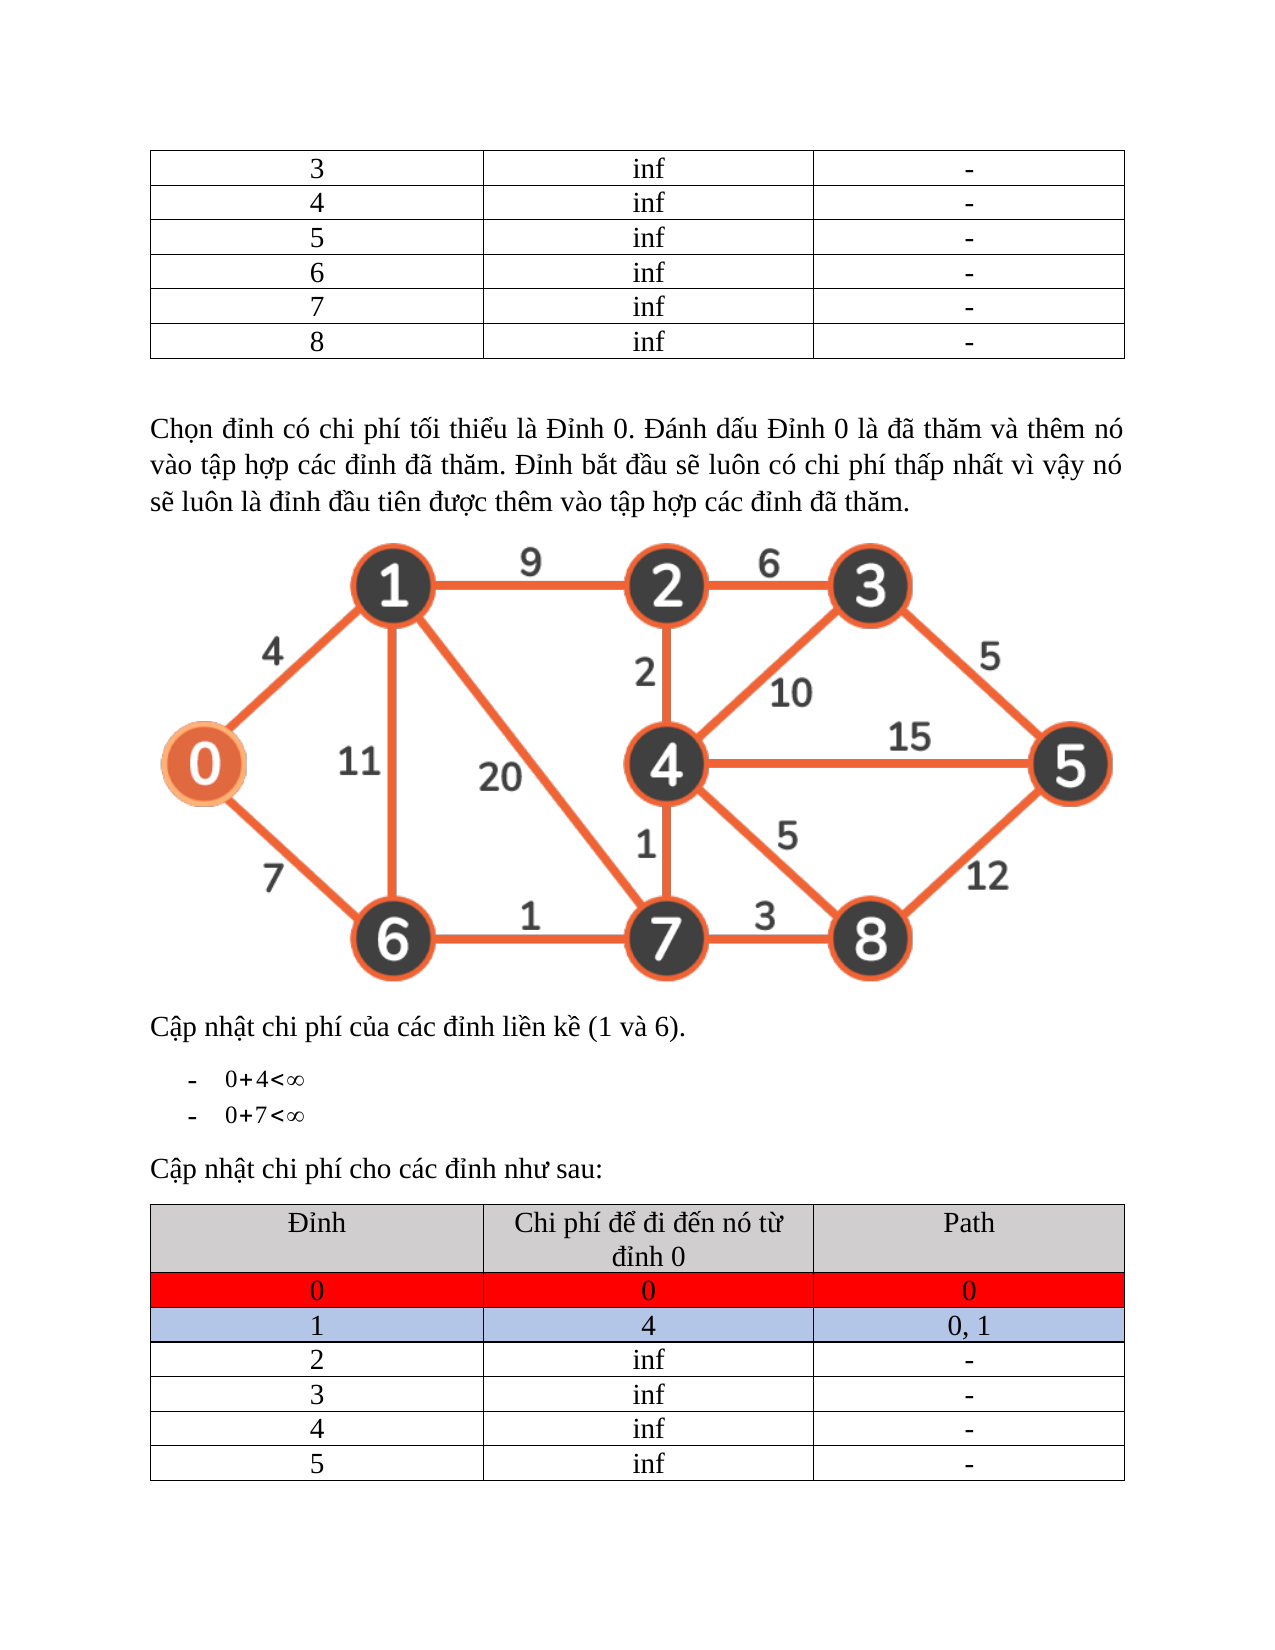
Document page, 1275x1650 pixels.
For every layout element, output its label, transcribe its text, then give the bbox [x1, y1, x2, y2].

table_cell inf [484, 1343, 813, 1376]
table_header Path [814, 1205, 1124, 1272]
table_cell - [814, 1343, 1124, 1376]
table_cell 0 [484, 1273, 813, 1307]
text Chọn đỉnh có chi phí tối thiểu là Đỉnh 0. Đánh dấu Đỉnh 0 là đã thăm và thêm nó vào tập hợp các đỉnh đã thăm. Đỉnh bắt đầu sẽ luôn có chi phí thấp nhất vì vậy nó sẽ luôn là đỉnh đầu tiên được thêm vào tập hợp các đỉnh đã thăm. [150, 411, 1125, 517]
table_cell 2 [151, 1343, 483, 1376]
table_cell 8 [151, 324, 483, 357]
table_cell 3 [151, 151, 483, 184]
table_cell inf [484, 151, 813, 184]
table_cell - [814, 1412, 1124, 1445]
table_cell 4 [151, 186, 483, 219]
table_cell - [814, 220, 1124, 254]
table_cell 0, 1 [814, 1308, 1124, 1341]
table_cell inf [484, 1377, 813, 1411]
table_cell inf [484, 220, 813, 254]
table_cell 5 [151, 1446, 483, 1480]
table_cell - [814, 186, 1124, 219]
table_cell inf [484, 255, 813, 288]
table_cell inf [484, 1412, 813, 1445]
text Cập nhật chi phí cho các đỉnh như sau: [150, 1151, 1125, 1185]
table_cell - [814, 289, 1124, 323]
table_cell 4 [484, 1308, 813, 1341]
table_cell inf [484, 186, 813, 219]
table_cell 7 [151, 289, 483, 323]
table_cell inf [484, 1446, 813, 1480]
text Cập nhật chi phí của các đỉnh liền kề (1 và 6). [150, 1009, 1125, 1043]
table_cell - [814, 151, 1124, 184]
table_cell 0 [151, 1273, 483, 1307]
table_cell 4 [151, 1412, 483, 1445]
table_cell - [814, 1446, 1124, 1480]
picture [150, 536, 1125, 991]
table_cell inf [484, 289, 813, 323]
table_header Đỉnh [151, 1205, 483, 1272]
table_cell - [814, 1377, 1124, 1411]
table_cell inf [484, 324, 813, 357]
table_cell - [814, 324, 1124, 357]
table_cell 3 [151, 1377, 483, 1411]
table_header Chi phí để đi đến nó từ đỉnh 0 [484, 1205, 813, 1272]
table_cell 1 [151, 1308, 483, 1341]
table_cell 5 [151, 220, 483, 254]
table_cell - [814, 255, 1124, 288]
table_cell 6 [151, 255, 483, 288]
table_cell 0 [814, 1273, 1124, 1307]
